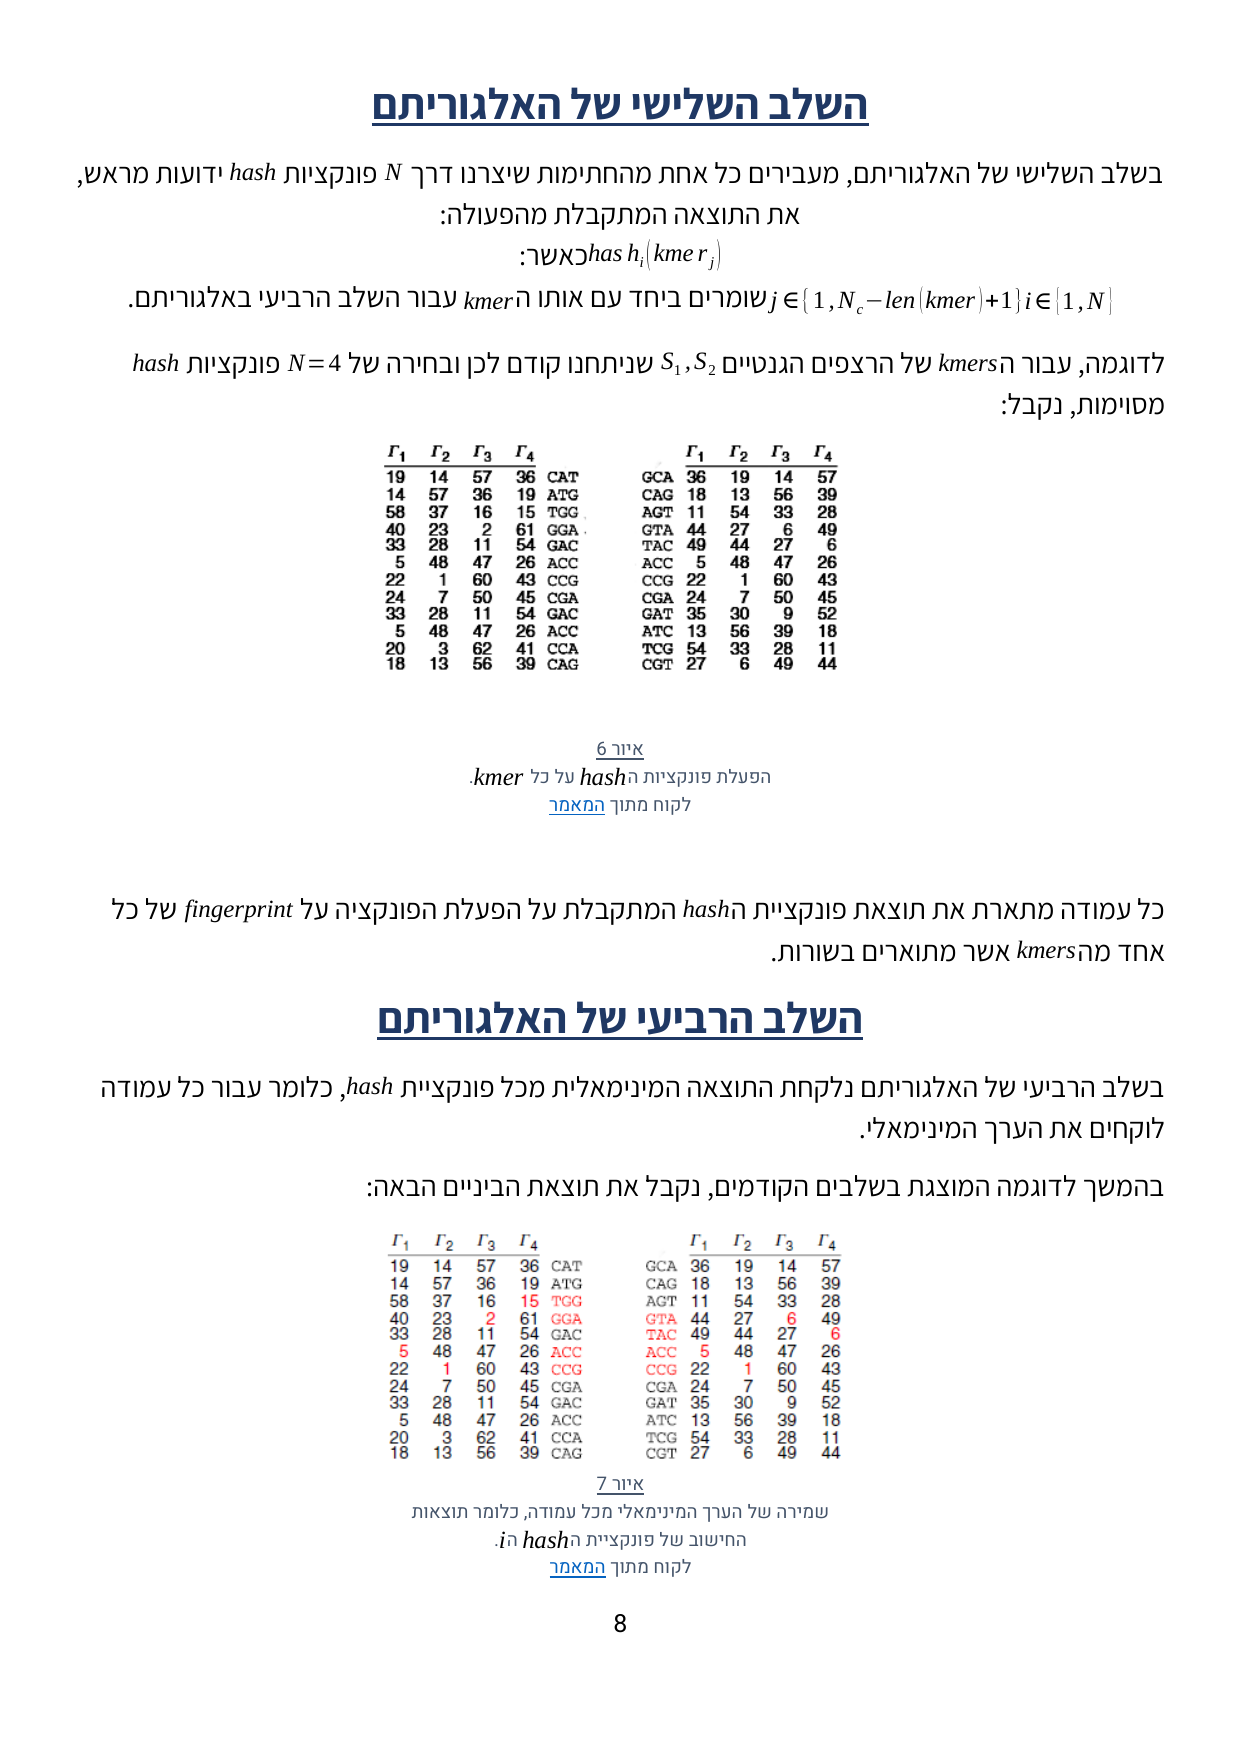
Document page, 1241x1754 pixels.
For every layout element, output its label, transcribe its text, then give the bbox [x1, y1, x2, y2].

text בשלב הרביעי של האלגוריתם נלקחת התוצאה המינימאלית מכל פונקציית , כלומר עבור כל עמודה לוקחים את הערך המינימאלי. [75, 1067, 1165, 1147]
picture [383, 1227, 857, 1465]
picture [383, 438, 857, 676]
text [75, 1166, 1165, 1575]
text בשלב השלישי של האלגוריתם, מעבירים כל אחת מהחתימות שיצרנו דרך פונקציות ידועות מראש, את התוצאה המתקבלת מהפעולה: כאשר: שומרים ביחד עם אותו ה עבור השלב הרביעי באלגוריתם. [75, 153, 1165, 324]
text כל עמודה מתארת את תוצאת פונקציית ה המתקבלת על הפעלת הפונקציה על של כל אחד מה אשר מתוארים בשורות. [75, 808, 1165, 969]
subtitle השלב הרביעי של האלגוריתם [75, 989, 1165, 1046]
subtitle השלב השלישי של האלגוריתם [75, 75, 1165, 132]
text לדוגמה, עבור ה של הרצפים הגנטיים שניתחנו קודם לכן ובחירה של פונקציות מסוימות, נקבל: [75, 344, 1165, 545]
